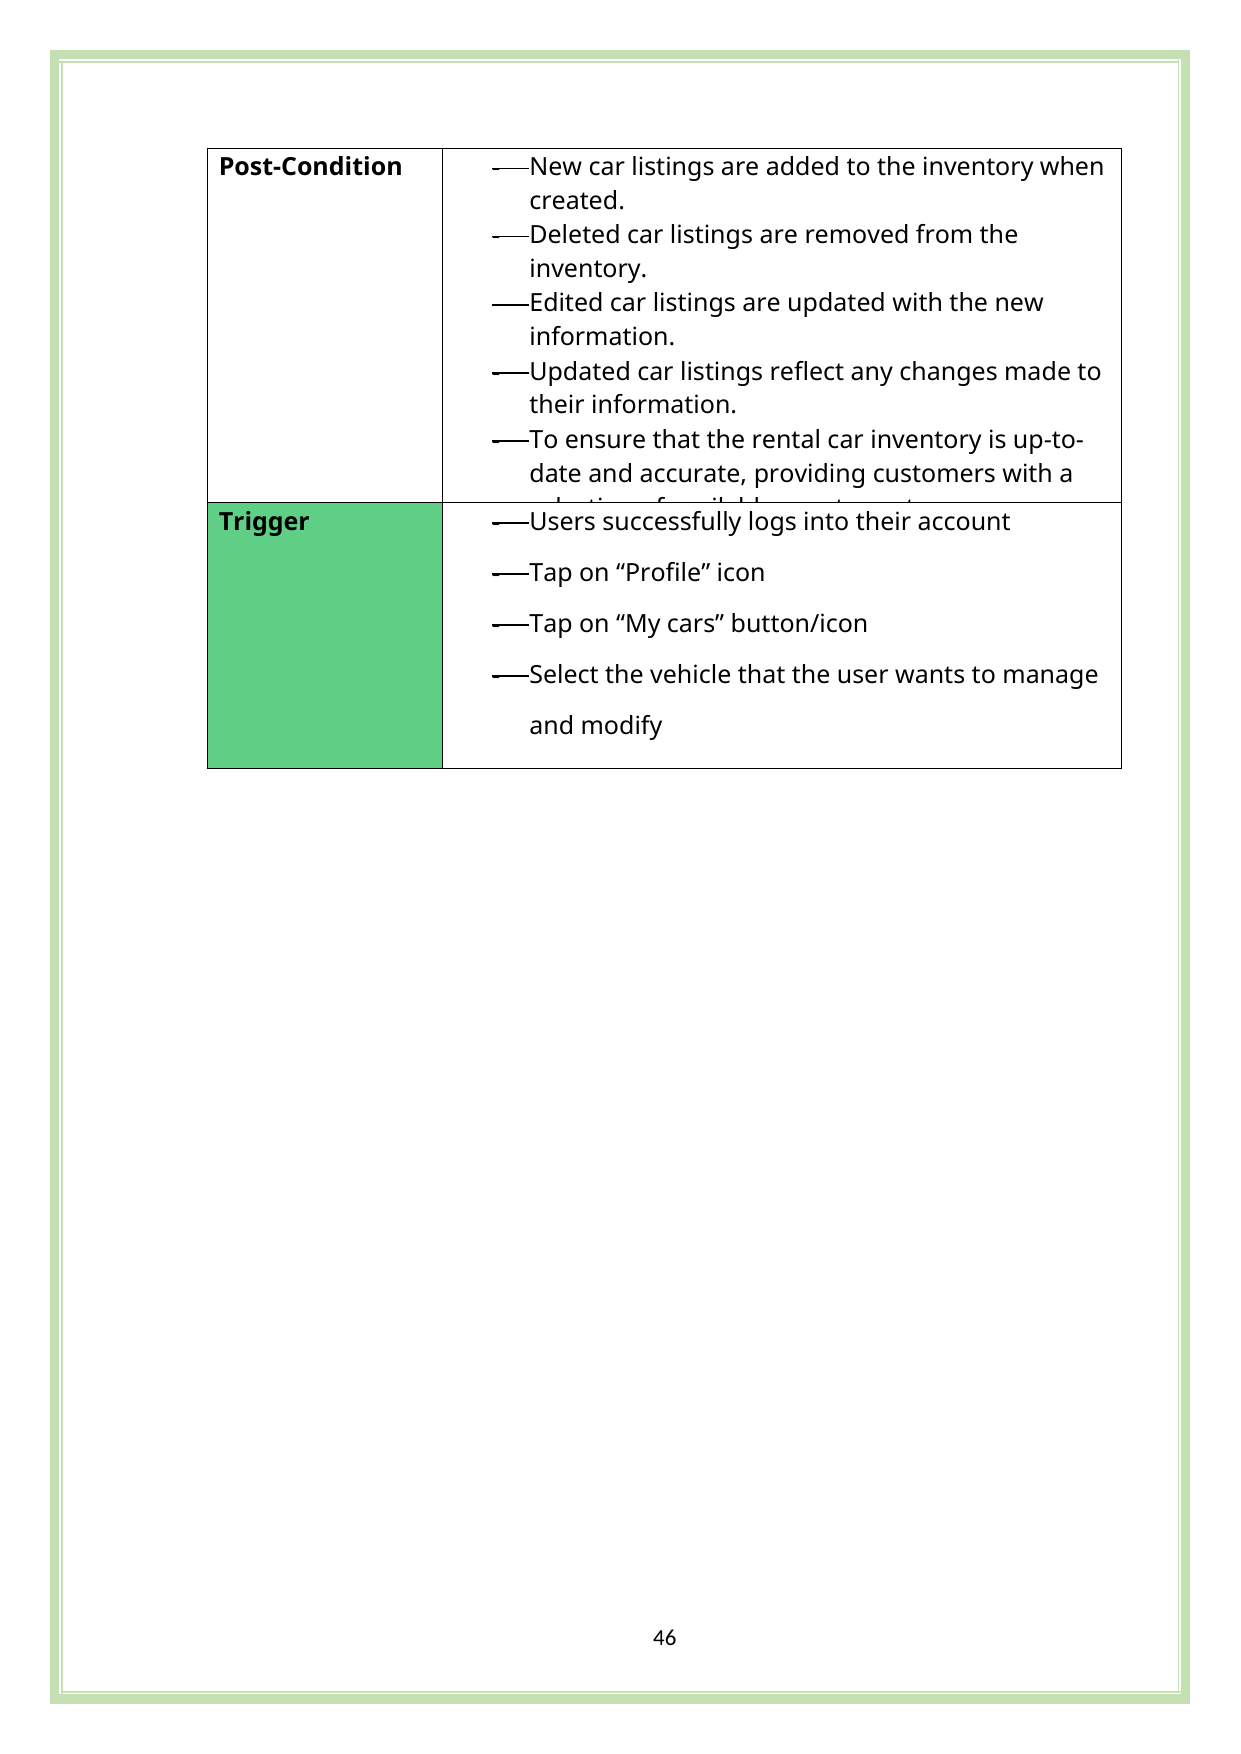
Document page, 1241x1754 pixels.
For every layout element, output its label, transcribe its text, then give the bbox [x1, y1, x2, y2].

table_cell Post-Condition [208, 149, 442, 502]
table_cell Trigger [208, 503, 442, 768]
table_cell New car listings are added to the inventory when created. Deleted car listings are removed from the inventory. Edited car listings are updated with the new information. Updated car listings reflect any changes made to their information. To ensure that the rental car inventory is up-to-date and accurate, providing customers with a selection of available cars to rent. [443, 149, 1121, 502]
table_cell Users successfully logs into their account Tap on “Profile” icon Tap on “My cars” button/icon Select the vehicle that the user wants to manage and modify [443, 503, 1121, 768]
